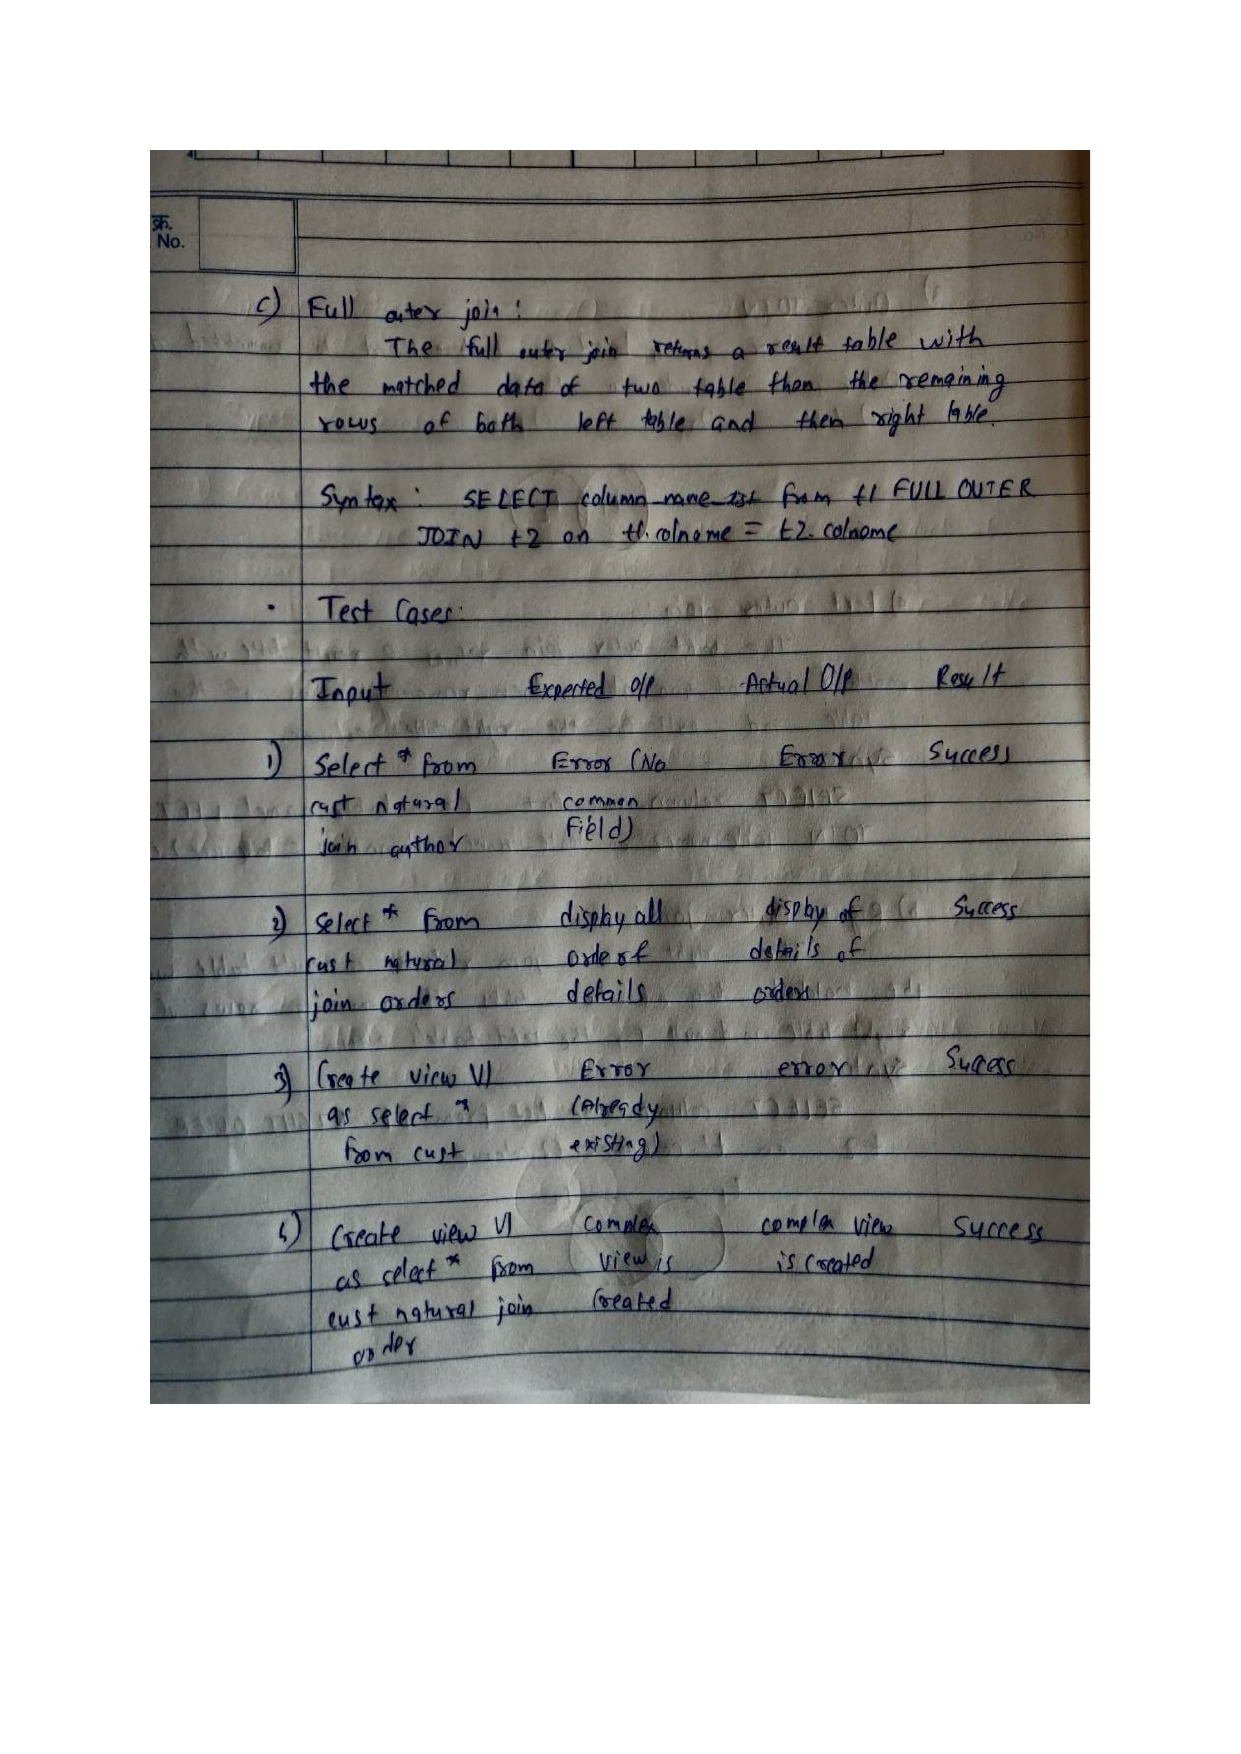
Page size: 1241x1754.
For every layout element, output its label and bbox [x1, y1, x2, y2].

picture [150, 150, 1091, 1404]
